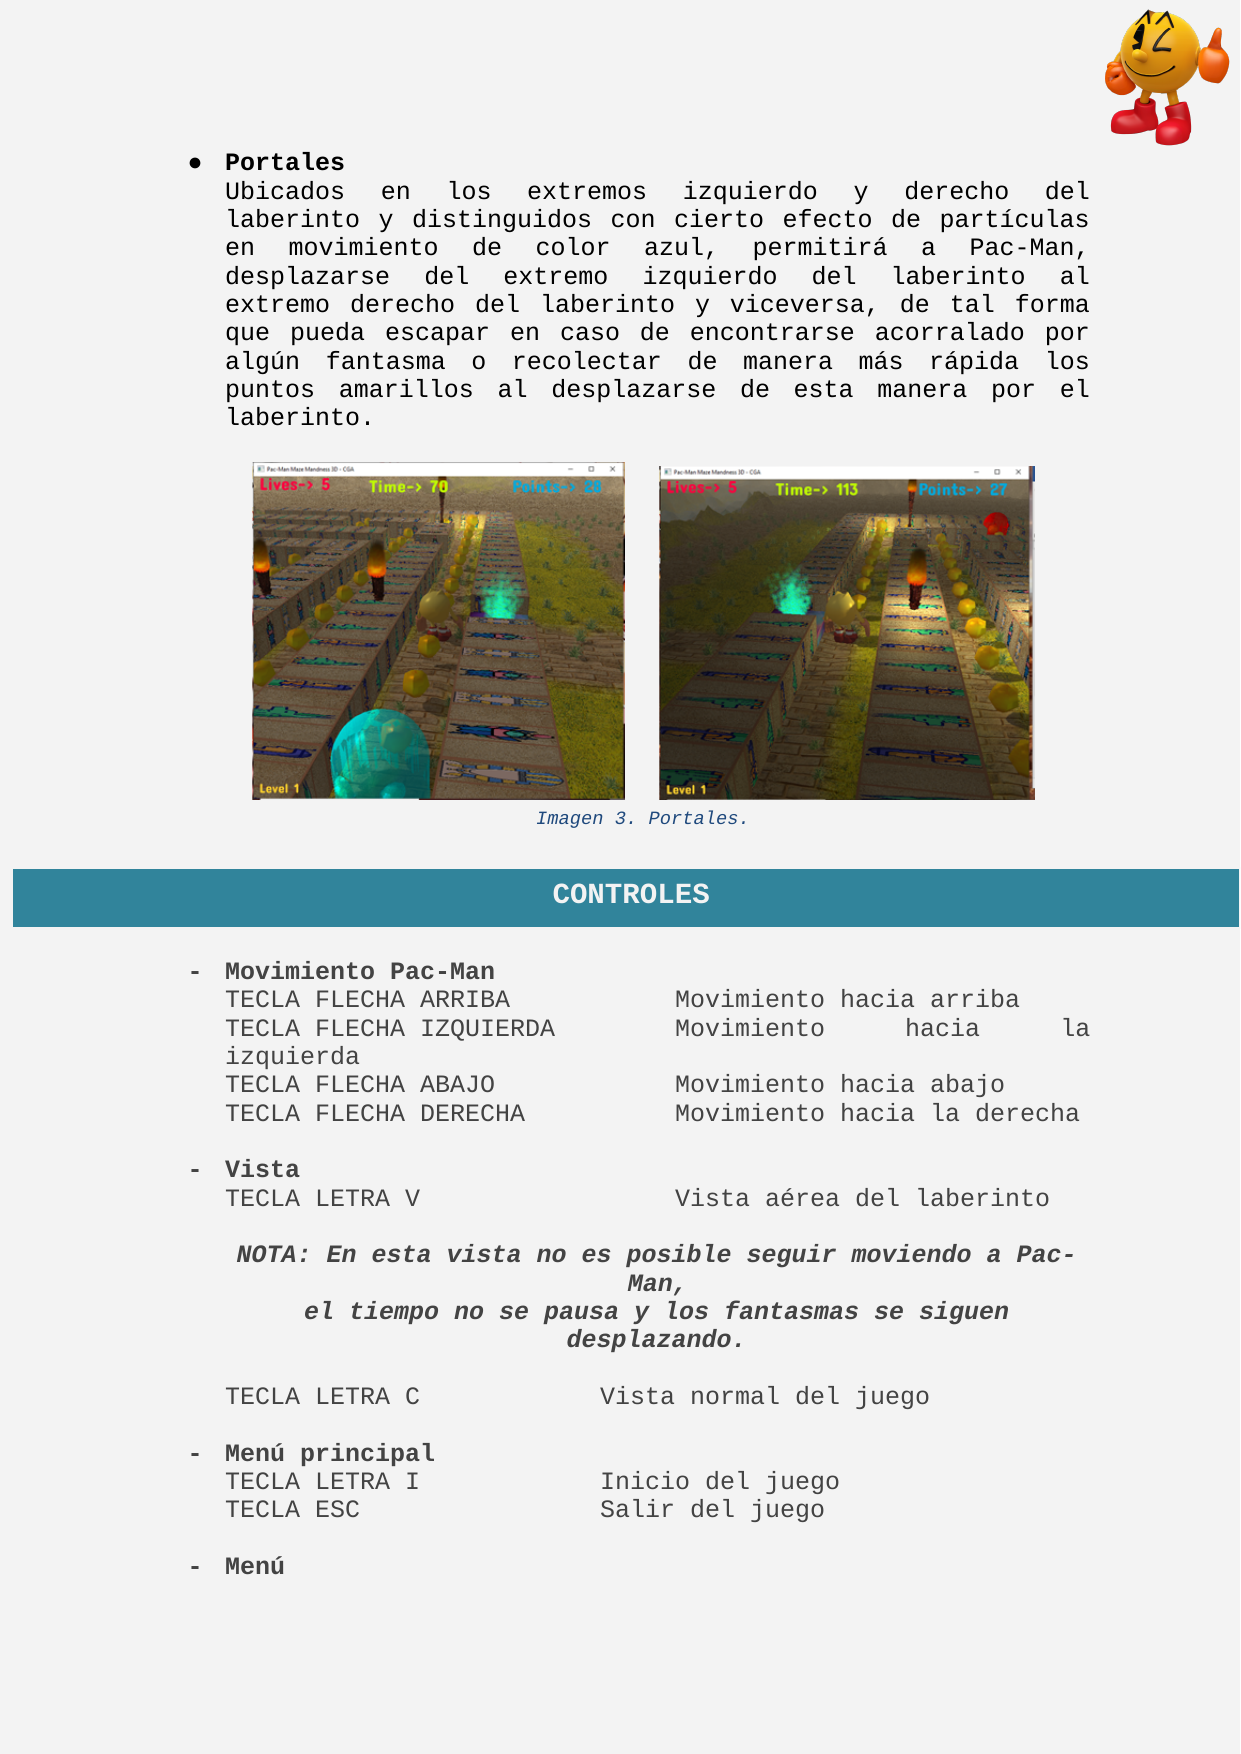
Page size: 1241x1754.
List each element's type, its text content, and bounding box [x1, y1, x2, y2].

text TECLA LETRA C Vista normal del juego [225, 1383, 1090, 1412]
table_header CONTROLES [13, 869, 1239, 927]
text TECLA FLECHA ARRIBA Movimiento hacia arriba [225, 987, 1090, 1015]
text NOTA: En esta vista no es posible seguir moviendo a Pac-Man, [225, 1242, 1090, 1298]
picture [252, 462, 625, 800]
text TECLA LETRA I Inicio del juego [225, 1468, 1090, 1497]
list Menú principal [187, 1440, 1090, 1468]
list Vista [187, 1157, 1090, 1185]
text el tiempo no se pausa y los fantasmas se siguen desplazando. [225, 1298, 1090, 1355]
picture [659, 466, 1035, 800]
text TECLA ESC Salir del juego [225, 1497, 1090, 1525]
text TECLA FLECHA ABAJO Movimiento hacia abajo [225, 1072, 1090, 1100]
text TECLA FLECHA IZQUIERDA Movimiento hacia la izquierda [225, 1015, 1090, 1072]
list Movimiento Pac-Man [187, 958, 1090, 987]
list Portales [187, 150, 1090, 178]
text TECLA FLECHA DERECHA Movimiento hacia la derecha [225, 1100, 1090, 1128]
text TECLA LETRA V Vista aérea del laberinto [225, 1185, 1090, 1213]
text Ubicados en los extremos izquierdo y derecho del laberinto y distinguidos con cierto efecto de partículas en movimiento de color azul, permitirá a Pac-Man, desplazarse del extremo izquierdo del laberinto al extremo derecho del laberinto y viceversa, de tal forma que pueda escapar en caso de encontrarse acorralado por algún fantasma o recolectar de manera más rápida los puntos amarillos al desplazarse de esta manera por el laberinto. [225, 178, 1090, 433]
picture [1090, 6, 1235, 150]
list Menú [187, 1553, 1090, 1582]
